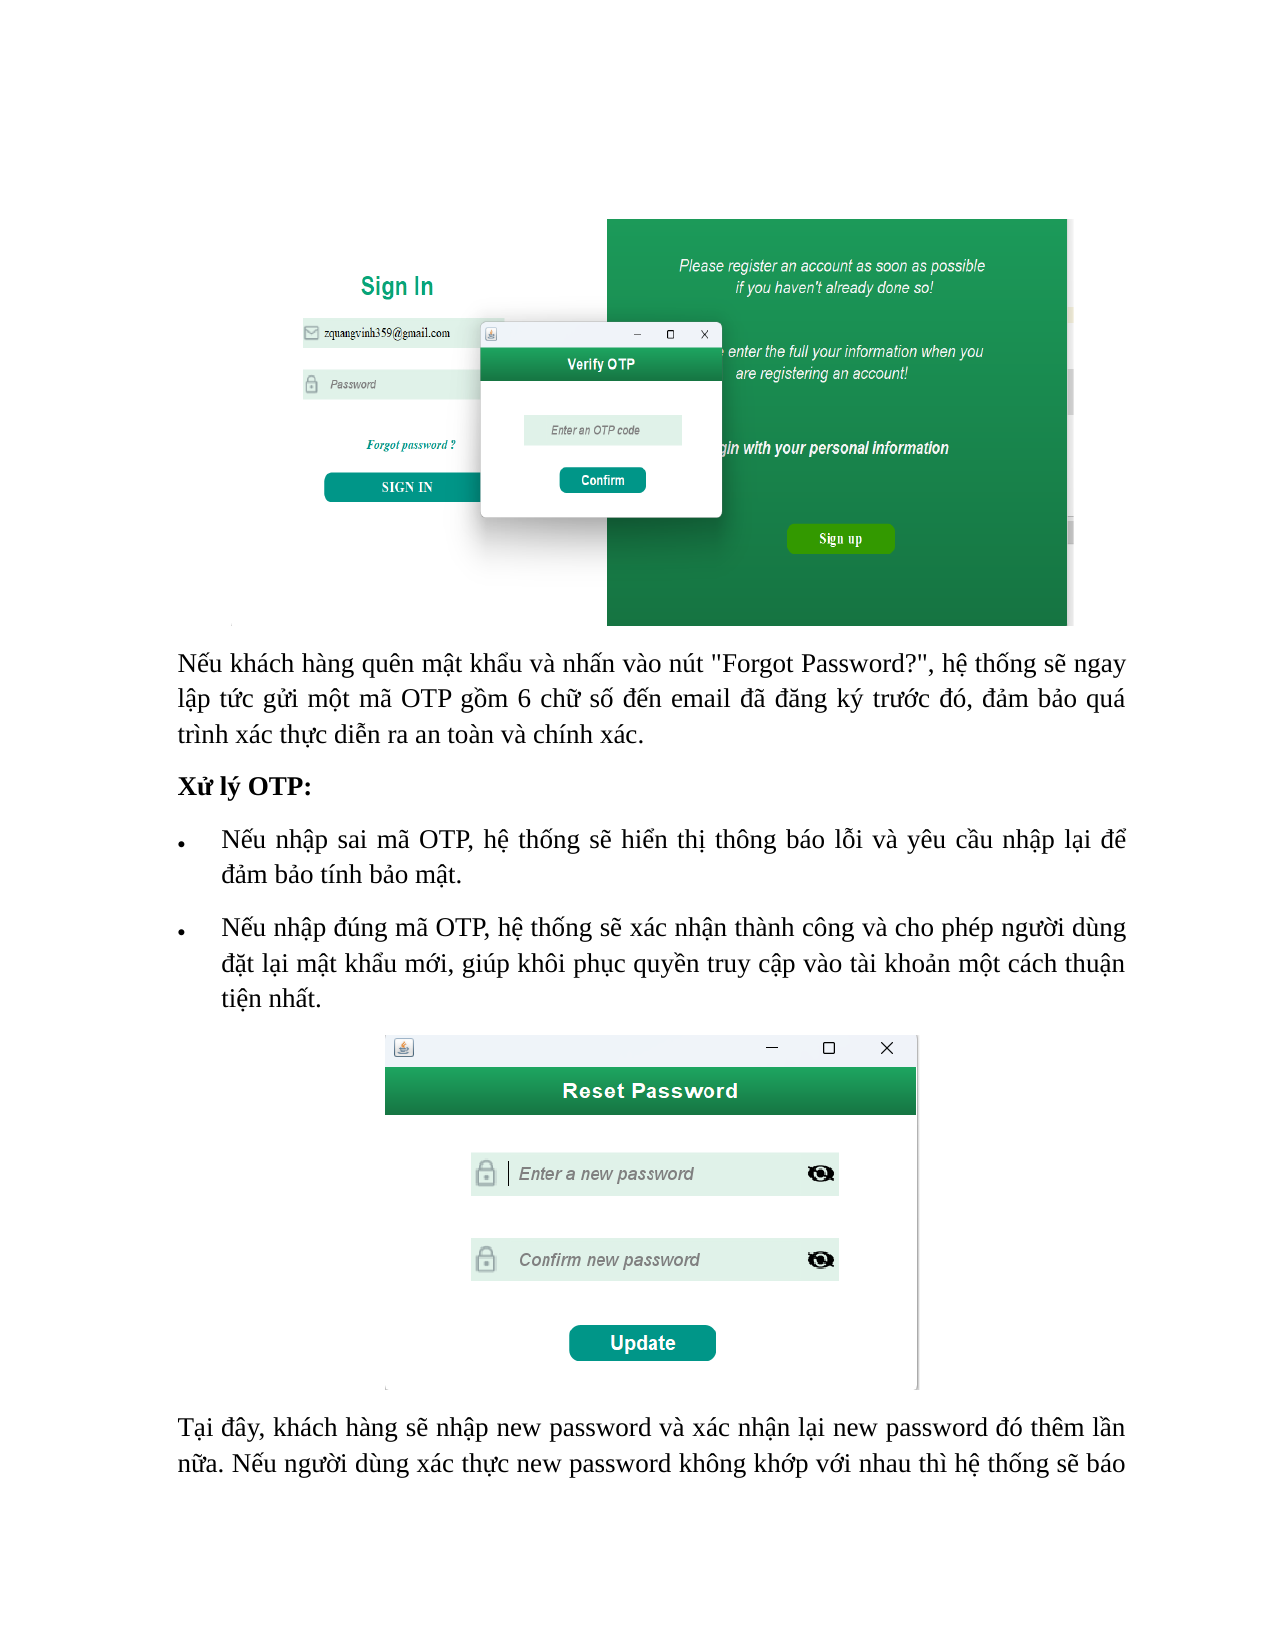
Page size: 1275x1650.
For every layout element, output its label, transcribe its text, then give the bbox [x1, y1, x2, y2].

text Xử lý OTP: [177, 771, 1127, 802]
picture [385, 1035, 920, 1390]
picture [231, 219, 1074, 626]
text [177, 1411, 1127, 1478]
list Nếu nhập đúng mã OTP, hệ thống sẽ xác nhận thành công và cho phép người dùng đặt lại mật khẩu mới, giúp khôi phục quyền truy cập vào tài khoản một cách thuận tiện nhất. [177, 911, 1127, 1014]
text Nếu khách hàng quên mật khẩu và nhấn vào nút "Forgot Password?", hệ thống sẽ ngay lập tức gửi một mã OTP gồm 6 chữ số đến email đã đăng ký trước đó, đảm bảo quá trình xác thực diễn ra an toàn và chính xác. [177, 647, 1127, 749]
list Nếu nhập sai mã OTP, hệ thống sẽ hiển thị thông báo lỗi và yêu cầu nhập lại để đảm bảo tính bảo mật. [177, 823, 1127, 890]
